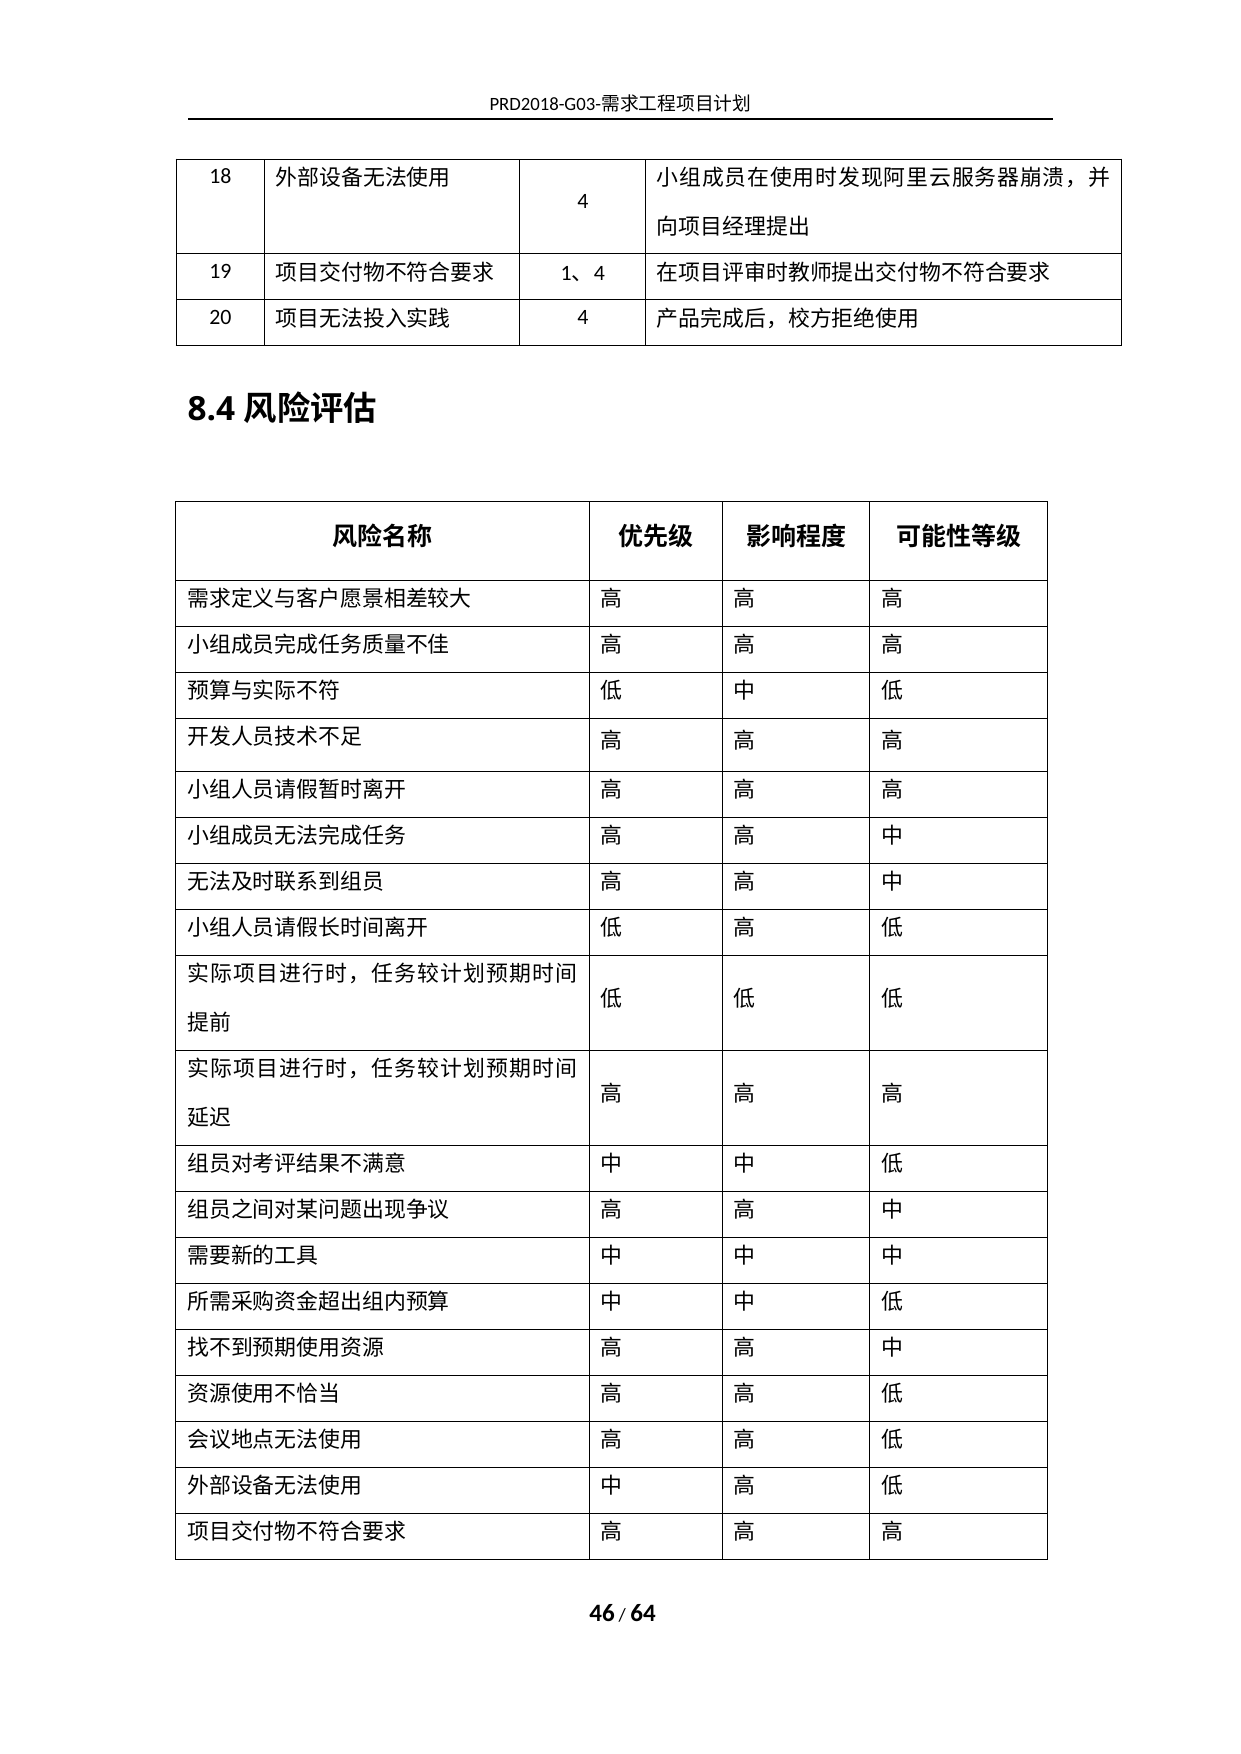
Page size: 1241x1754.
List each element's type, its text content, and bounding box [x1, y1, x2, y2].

table_cell 低 [723, 956, 869, 1050]
table_cell 小组成员无法完成任务 [176, 818, 589, 863]
table_cell 低 [870, 1468, 1047, 1513]
table_cell 实际项目进行时，任务较计划预期时间提前 [176, 956, 589, 1050]
table_cell 小组人员请假长时间离开 [176, 910, 589, 955]
table_cell 1、4 [520, 254, 645, 299]
table_cell 中 [590, 1146, 722, 1191]
table_cell 20 [177, 300, 264, 345]
table_cell 找不到预期使用资源 [176, 1330, 589, 1375]
table_cell 高 [723, 1468, 869, 1513]
table_cell 高 [723, 1376, 869, 1421]
table_cell 外部设备无法使用 [176, 1468, 589, 1513]
table_cell 中 [870, 864, 1047, 909]
table_cell 在项目评审时教师提出交付物不符合要求 [646, 254, 1121, 299]
table_cell 高 [590, 1330, 722, 1375]
table_cell 低 [590, 910, 722, 955]
table_cell 高 [723, 818, 869, 863]
table_cell 高 [723, 910, 869, 955]
table_cell 外部设备无法使用 [265, 160, 519, 253]
table_cell 所需采购资金超出组内预算 [176, 1284, 589, 1329]
table_cell 低 [870, 1146, 1047, 1191]
table_cell 高 [870, 627, 1047, 672]
table_cell 高 [590, 1051, 722, 1144]
table_cell 项目无法投入实践 [265, 300, 519, 345]
table_cell 高 [723, 1192, 869, 1237]
table_cell 4 [520, 160, 645, 253]
table_cell 会议地点无法使用 [176, 1422, 589, 1467]
table_cell 中 [723, 673, 869, 718]
table_cell 中 [870, 818, 1047, 863]
table_cell 高 [723, 1330, 869, 1375]
table_cell 高 [723, 864, 869, 909]
table_cell 高 [590, 1192, 722, 1237]
table_cell 高 [590, 1376, 722, 1421]
table_cell 实际项目进行时，任务较计划预期时间延迟 [176, 1051, 589, 1144]
table_cell 高 [590, 1422, 722, 1467]
table_cell 高 [723, 1422, 869, 1467]
table_cell 中 [723, 1238, 869, 1283]
table_cell 资源使用不恰当 [176, 1376, 589, 1421]
table_cell 19 [177, 254, 264, 299]
table_cell 组员之间对某问题出现争议 [176, 1192, 589, 1237]
table_cell 低 [590, 673, 722, 718]
table_cell 低 [590, 956, 722, 1050]
table_cell 高 [590, 719, 722, 771]
table_cell 低 [870, 956, 1047, 1050]
table_cell 低 [870, 673, 1047, 718]
table_cell 高 [590, 627, 722, 672]
table_cell 高 [870, 1051, 1047, 1144]
table_cell 中 [723, 1284, 869, 1329]
table_cell 高 [870, 1514, 1047, 1559]
table_cell 4 [520, 300, 645, 345]
table_cell 无法及时联系到组员 [176, 864, 589, 909]
table_cell 低 [870, 1284, 1047, 1329]
table_cell 需要新的工具 [176, 1238, 589, 1283]
table_cell 低 [870, 910, 1047, 955]
table_cell 组员对考评结果不满意 [176, 1146, 589, 1191]
table_cell 高 [590, 581, 722, 626]
subtitle 8.4 风险评估 [187, 373, 1053, 438]
table_cell 低 [870, 1422, 1047, 1467]
table_cell 项目交付物不符合要求 [176, 1514, 589, 1559]
table_cell 中 [870, 1192, 1047, 1237]
table_cell 高 [590, 818, 722, 863]
table_cell 小组人员请假暂时离开 [176, 772, 589, 817]
table_cell 小组成员完成任务质量不佳 [176, 627, 589, 672]
table_cell 高 [723, 1514, 869, 1559]
table_header 风险名称 [176, 502, 589, 579]
table_cell 高 [723, 627, 869, 672]
table_cell 高 [870, 719, 1047, 771]
table_cell 产品完成后，校方拒绝使用 [646, 300, 1121, 345]
table_cell 中 [870, 1238, 1047, 1283]
table_cell 中 [723, 1146, 869, 1191]
table_cell 18 [177, 160, 264, 253]
table_cell 低 [870, 1376, 1047, 1421]
table_cell 预算与实际不符 [176, 673, 589, 718]
table_cell 中 [870, 1330, 1047, 1375]
table_header 可能性等级 [870, 502, 1047, 579]
table_cell 高 [870, 581, 1047, 626]
table_cell 高 [870, 772, 1047, 817]
table_cell 中 [590, 1468, 722, 1513]
table_cell 中 [590, 1238, 722, 1283]
table_cell 需求定义与客户愿景相差较大 [176, 581, 589, 626]
table_cell 高 [723, 772, 869, 817]
table_cell 开发人员技术不足 [176, 719, 589, 771]
table_header 优先级 [590, 502, 722, 579]
table_cell 小组成员在使用时发现阿里云服务器崩溃，并向项目经理提出 [646, 160, 1121, 253]
table_header 影响程度 [723, 502, 869, 579]
table_cell 高 [723, 719, 869, 771]
table_cell 高 [723, 1051, 869, 1144]
table_cell 中 [590, 1284, 722, 1329]
table_cell 高 [590, 864, 722, 909]
table_cell 高 [723, 581, 869, 626]
table_cell 高 [590, 1514, 722, 1559]
table_cell 高 [590, 772, 722, 817]
table_cell 项目交付物不符合要求 [265, 254, 519, 299]
